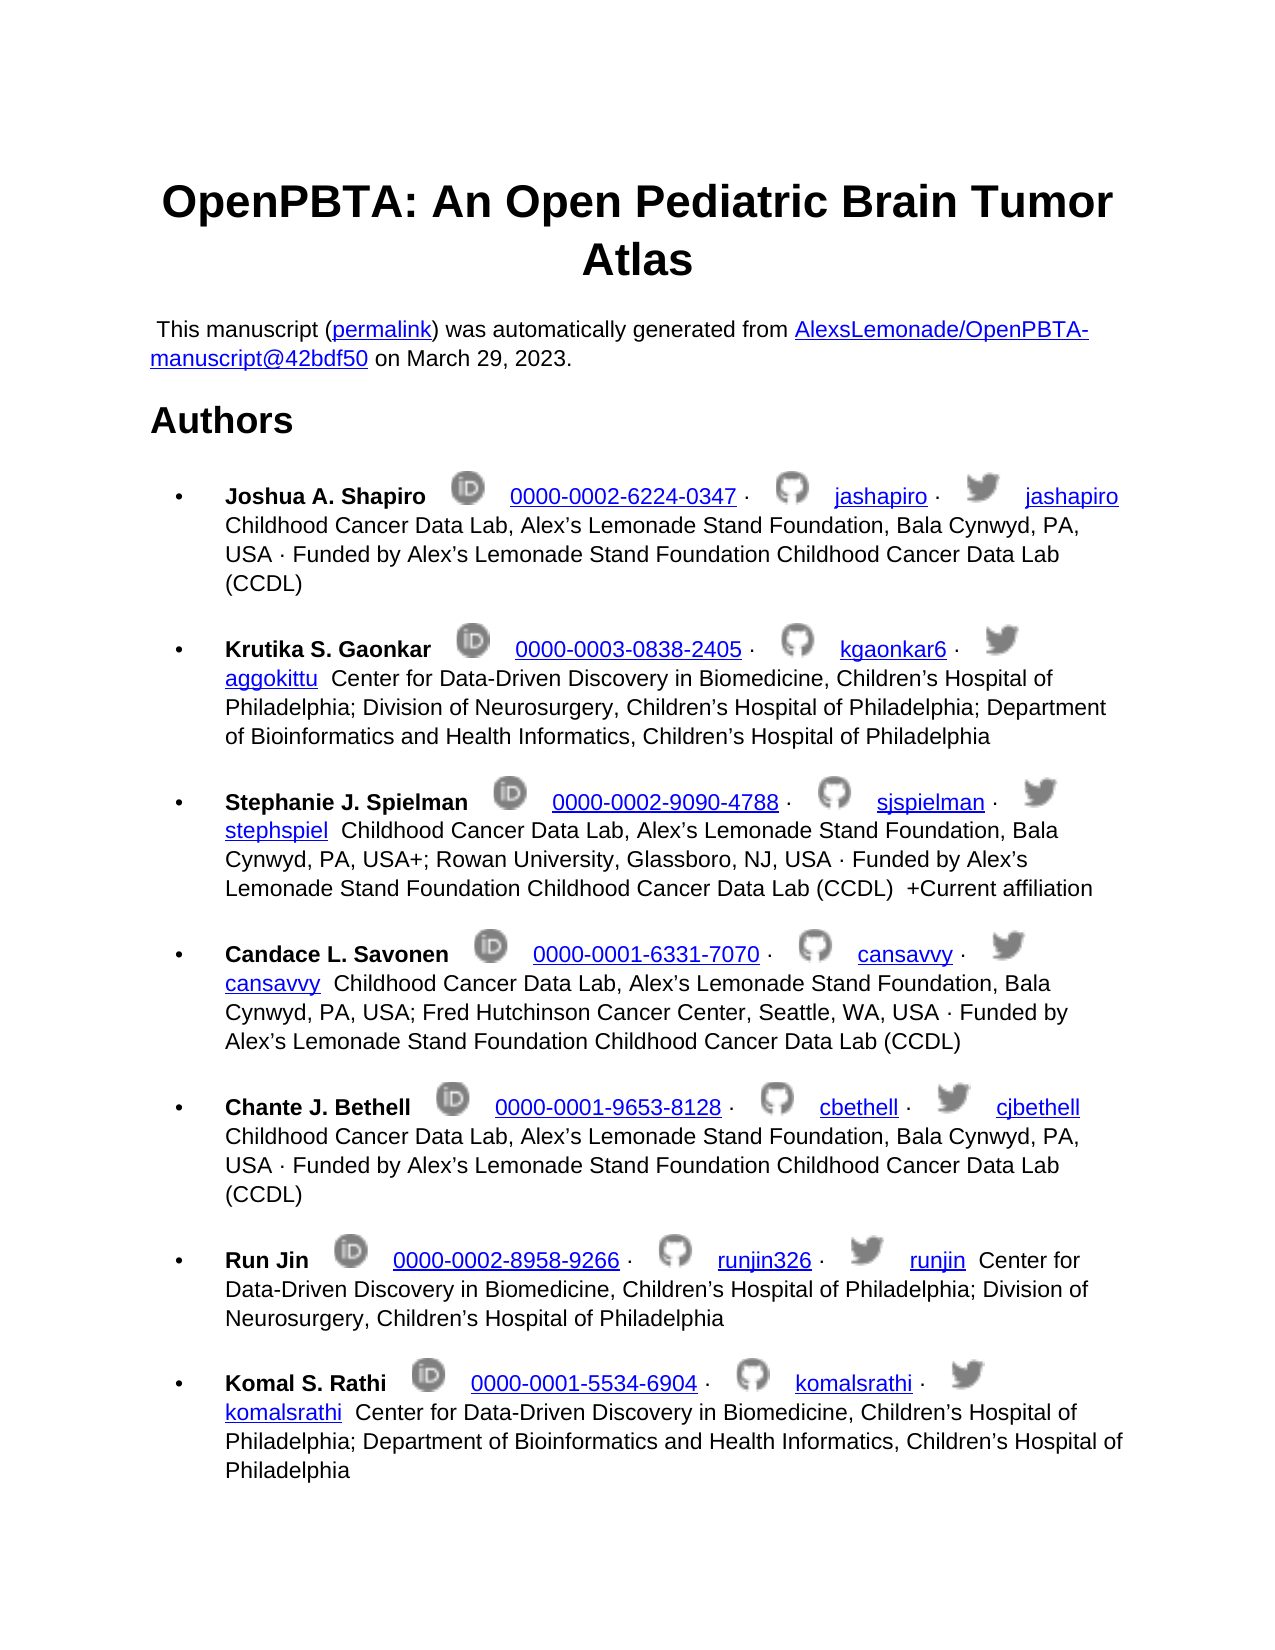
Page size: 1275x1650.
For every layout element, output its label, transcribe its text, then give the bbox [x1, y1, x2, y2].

picture [493, 776, 527, 810]
picture [818, 776, 852, 810]
picture [951, 1358, 985, 1392]
list Komal S. Rathi 0000-0001-5534-6904 · komalsrathi · komalsrathi Center for Data-Driven Discovery in Biomedicine, Children’s Hospital of Philadelphia; Department of Bioinformatics and Health Informatics, Children’s Hospital of Philadelphia [175, 1358, 1125, 1483]
picture [334, 1234, 368, 1268]
picture [966, 471, 1001, 505]
picture [992, 929, 1026, 963]
title OpenPBTA: An Open Pediatric Brain Tumor Atlas [150, 175, 1125, 286]
picture [474, 929, 508, 963]
list Stephanie J. Spielman 0000-0002-9090-4788 · sjspielman · stephspiel Childhood Cancer Data Lab, Alex’s Lemonade Stand Foundation, Bala Cynwyd, PA, USA+; Rowan University, Glassboro, NJ, USA · Funded by Alex’s Lemonade Stand Foundation Childhood Cancer Data Lab (CCDL) +Current affiliation [175, 777, 1125, 902]
picture [412, 1358, 446, 1392]
picture [456, 623, 490, 658]
picture [451, 471, 485, 505]
picture [937, 1082, 971, 1116]
picture [798, 929, 833, 963]
picture [851, 1234, 885, 1268]
picture [986, 623, 1020, 658]
picture [776, 471, 810, 505]
list Run Jin 0000-0002-8958-9266 · runjin326 · runjin Center for Data-Driven Discovery in Biomedicine, Children’s Hospital of Philadelphia; Division of Neurosurgery, Children’s Hospital of Philadelphia [175, 1235, 1125, 1331]
picture [436, 1082, 470, 1116]
picture [1024, 776, 1058, 810]
picture [658, 1234, 693, 1268]
picture [781, 623, 815, 658]
picture [736, 1358, 770, 1392]
subtitle Authors [150, 399, 1125, 442]
list Joshua A. Shapiro 0000-0002-6224-0347 · jashapiro · jashapiro Childhood Cancer Data Lab, Alex’s Lemonade Stand Foundation, Bala Cynwyd, PA, USA · Funded by Alex’s Lemonade Stand Foundation Childhood Cancer Data Lab (CCDL) [175, 471, 1125, 596]
picture [760, 1082, 794, 1116]
list Krutika S. Gaonkar 0000-0003-0838-2405 · kgaonkar6 · aggokittu Center for Data-Driven Discovery in Biomedicine, Children’s Hospital of Philadelphia; Division of Neurosurgery, Children’s Hospital of Philadelphia; Department of Bioinformatics and Health Informatics, Children’s Hospital of Philadelphia [175, 624, 1125, 749]
list Chante J. Bethell 0000-0001-9653-8128 · cbethell · cjbethell Childhood Cancer Data Lab, Alex’s Lemonade Stand Foundation, Bala Cynwyd, PA, USA · Funded by Alex’s Lemonade Stand Foundation Childhood Cancer Data Lab (CCDL) [175, 1082, 1125, 1207]
text This manuscript (permalink) was automatically generated from AlexsLemonade/OpenPBTA-manuscript@42bdf50 on March 29, 2023. [150, 316, 1125, 371]
list Candace L. Savonen 0000-0001-6331-7070 · cansavvy · cansavvy Childhood Cancer Data Lab, Alex’s Lemonade Stand Foundation, Bala Cynwyd, PA, USA; Fred Hutchinson Cancer Center, Seattle, WA, USA · Funded by Alex’s Lemonade Stand Foundation Childhood Cancer Data Lab (CCDL) [175, 929, 1125, 1054]
